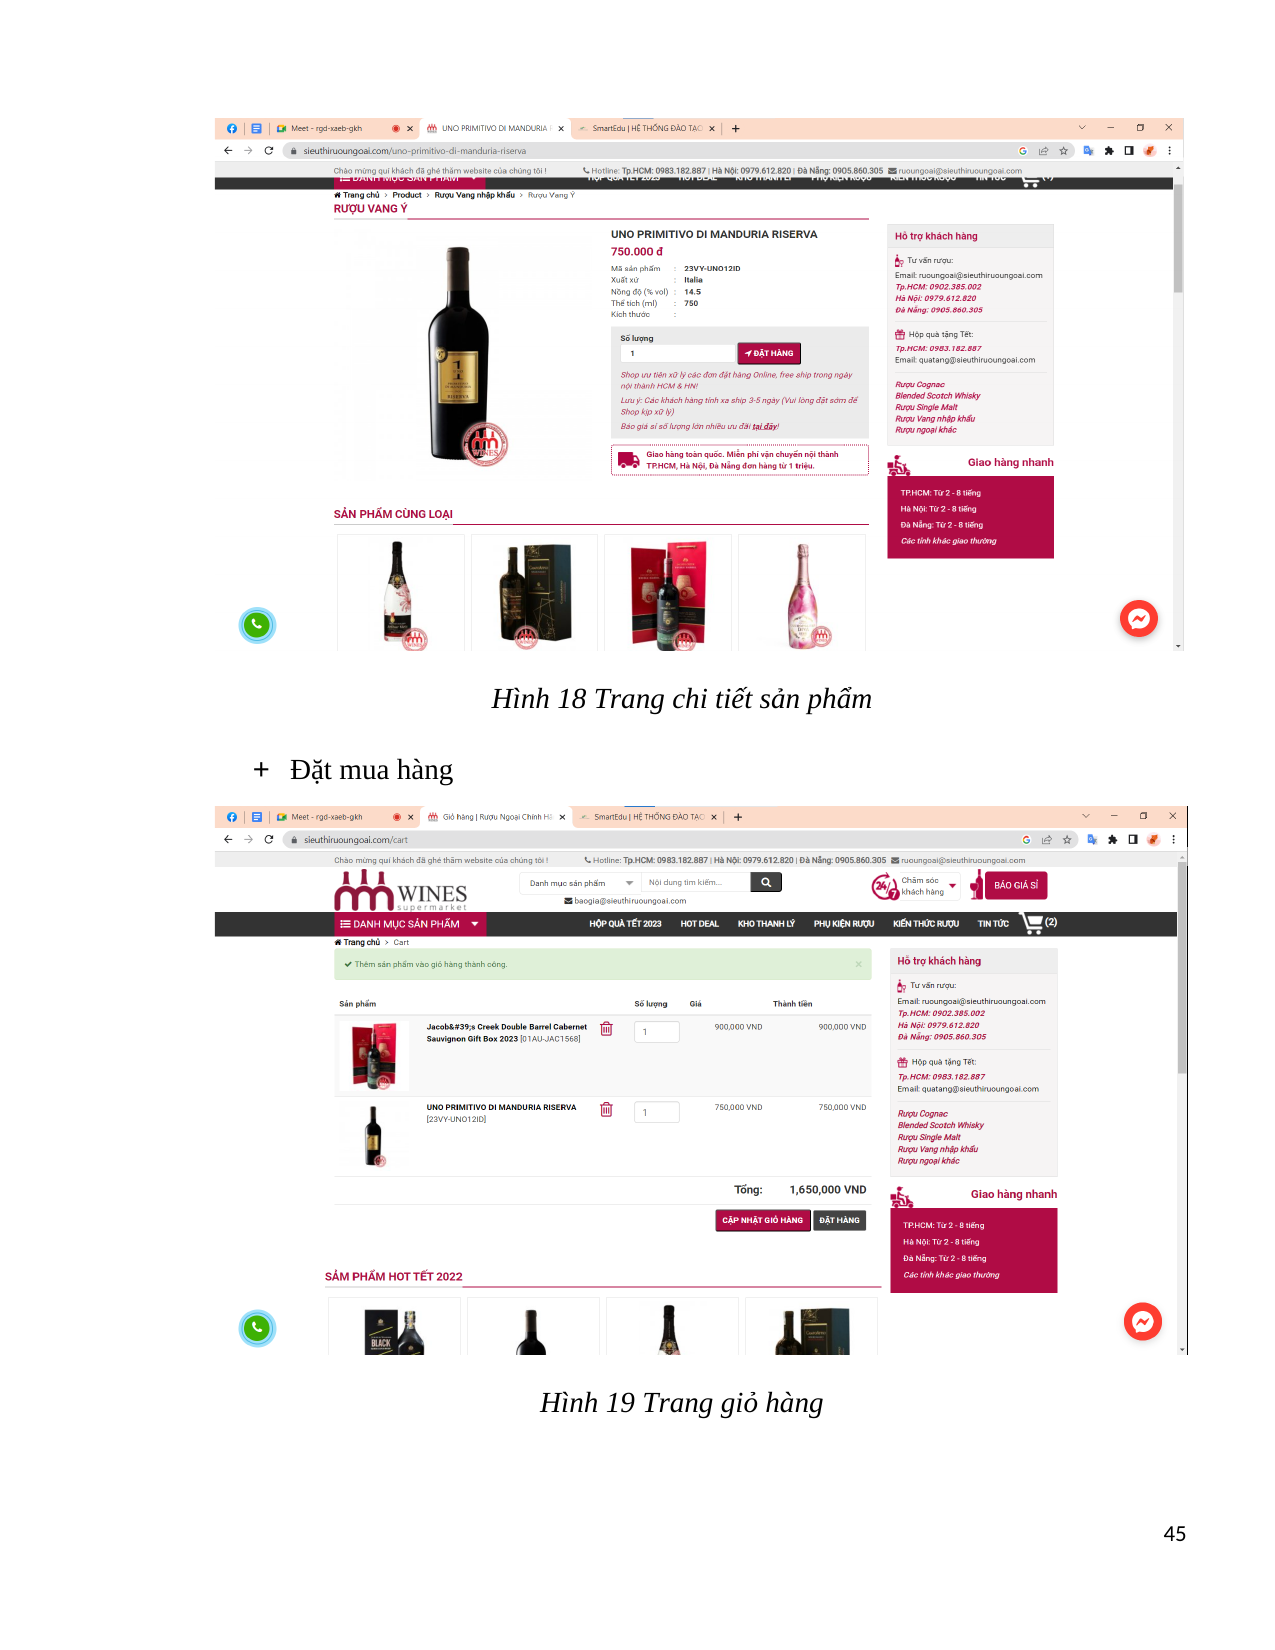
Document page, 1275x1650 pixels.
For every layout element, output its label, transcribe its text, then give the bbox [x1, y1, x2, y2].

text Hình 18 Trang chi tiết sản phẩm [177, 681, 1186, 715]
list Đặt mua hàng [252, 752, 1186, 788]
text Hình 19 Trang giỏ hàng [177, 1386, 1186, 1419]
picture [214, 806, 1188, 1355]
picture [214, 118, 1184, 651]
